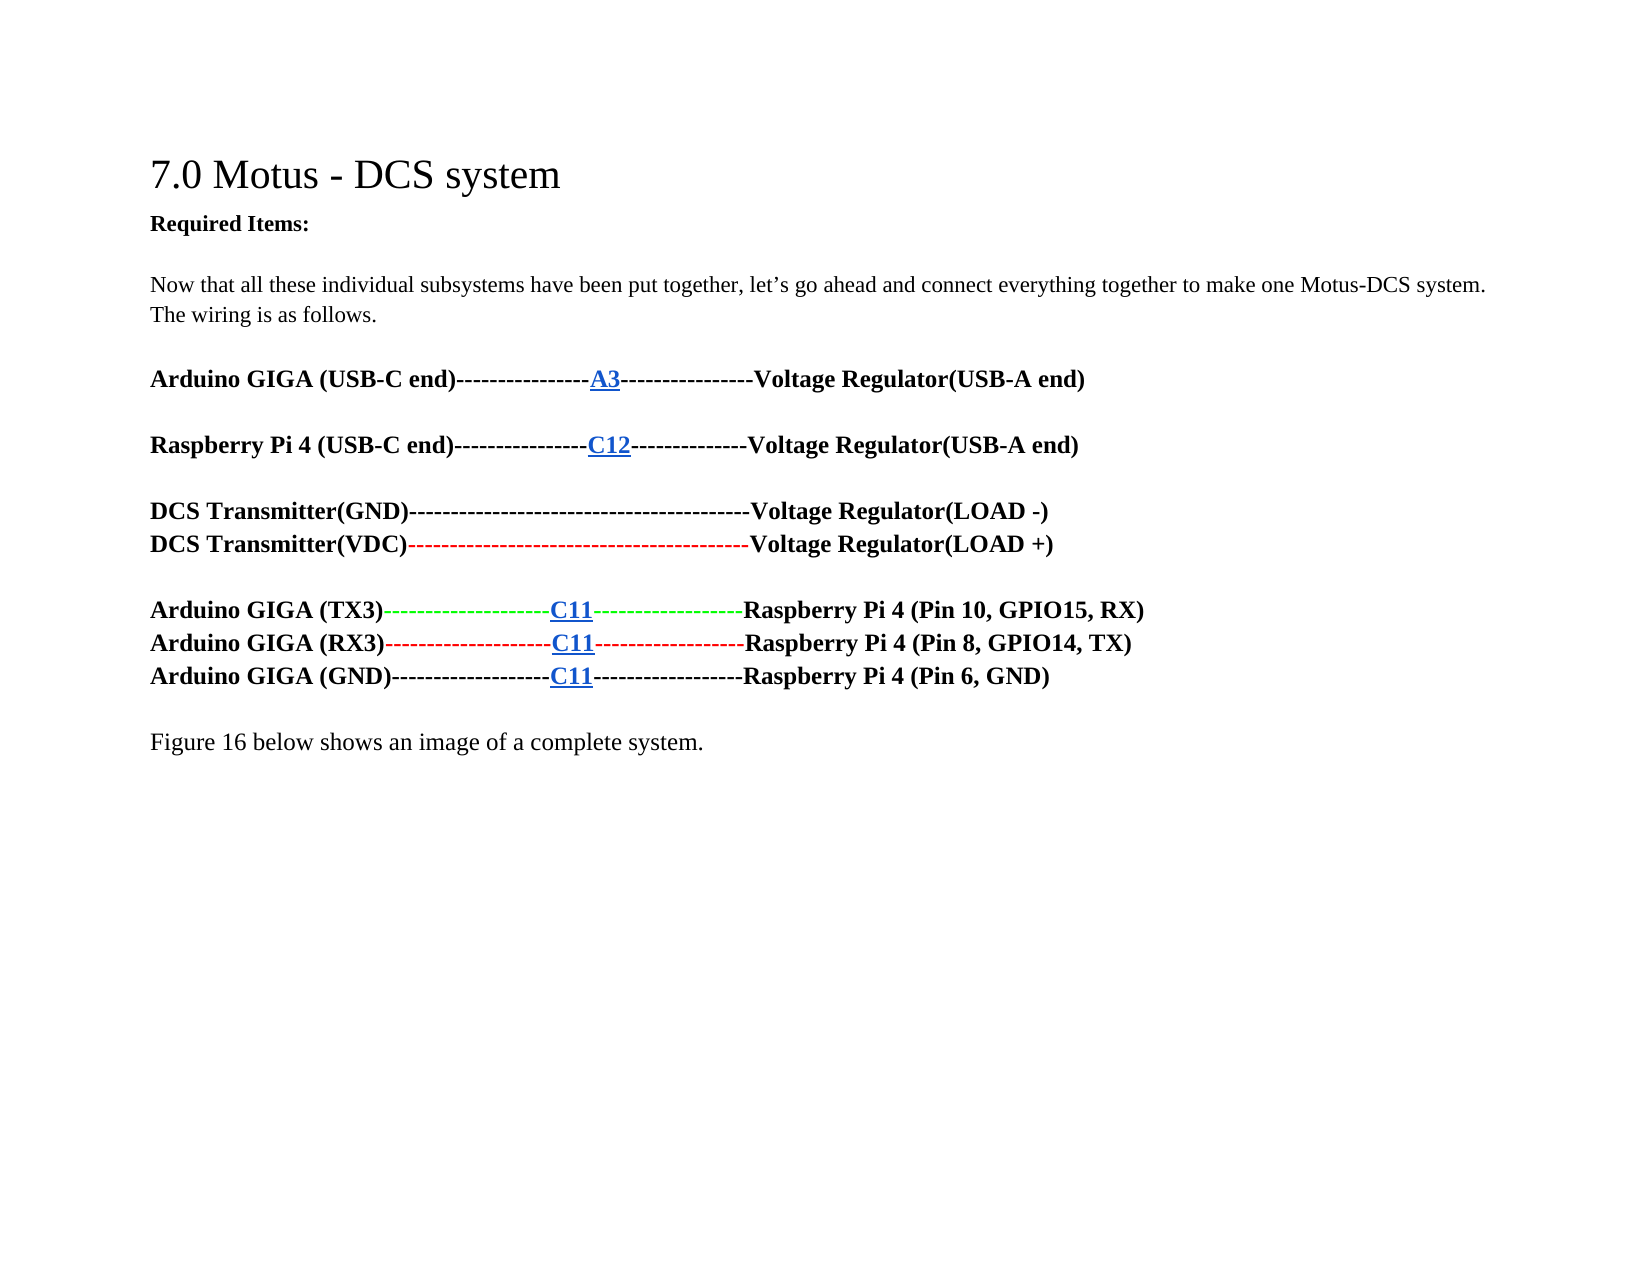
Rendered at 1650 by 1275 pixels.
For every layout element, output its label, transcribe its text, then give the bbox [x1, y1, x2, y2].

subtitle 7.0 Motus - DCS system [150, 150, 1500, 198]
text Now that all these individual subsystems have been put together, let’s go ahead and connect everything together to make one Motus-DCS system. The wiring is as follows. [150, 271, 1500, 327]
text Arduino GIGA (USB-C end)----------------A3----------------Voltage Regulator(USB-A end) [150, 364, 1500, 393]
text Raspberry Pi 4 (USB-C end)----------------C12--------------Voltage Regulator(USB-A end) [150, 430, 1500, 459]
text Arduino GIGA (GND)-------------------C11------------------Raspberry Pi 4 (Pin 6, GND) [150, 661, 1500, 690]
text DCS Transmitter(GND)-----------------------------------------Voltage Regulator(LOAD -) [150, 496, 1500, 525]
text Arduino GIGA (RX3)--------------------C11------------------Raspberry Pi 4 (Pin 8, GPIO14, TX) [150, 628, 1500, 657]
text Arduino GIGA (TX3)--------------------C11------------------Raspberry Pi 4 (Pin 10, GPIO15, RX) [150, 595, 1500, 624]
text Required Items: [150, 210, 1500, 237]
text DCS Transmitter(VDC)-----------------------------------------Voltage Regulator(LOAD +) [150, 529, 1500, 558]
text Figure 16 below shows an image of a complete system. [150, 727, 1500, 756]
